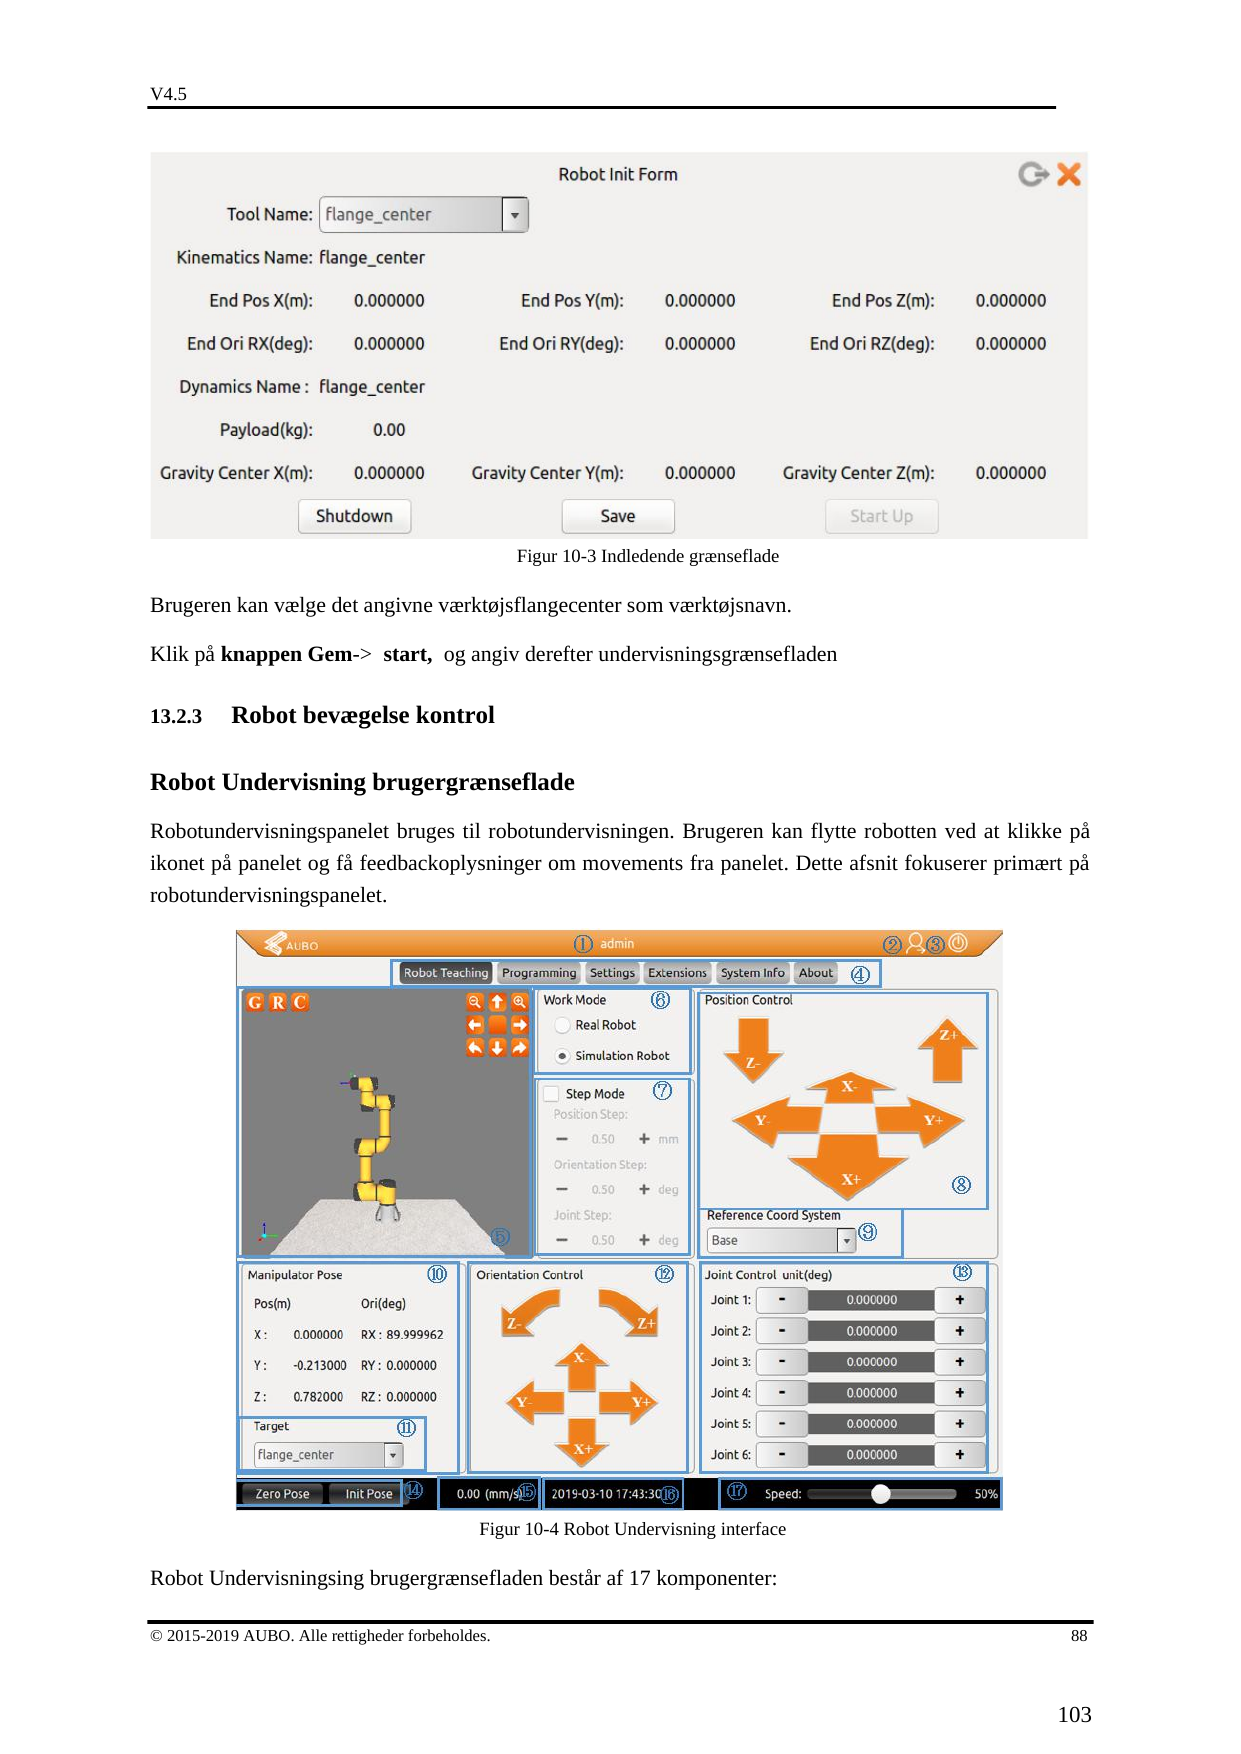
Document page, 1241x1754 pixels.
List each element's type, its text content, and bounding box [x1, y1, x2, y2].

text V4.5 [150, 83, 1092, 104]
subtitle Robot bevægelse kontrol [150, 701, 1092, 729]
picture [147, 1620, 1094, 1624]
text Brugeren kan vælge det angivne værktøjsflangecenter som værktøjsnavn. [150, 592, 1092, 618]
text © 2015-2019 AUBO. Alle rettigheder forbeholdes. 88 [150, 1626, 1092, 1645]
text Robot Undervisning brugergrænseflade [150, 767, 1092, 795]
text Figur 10-3 Indledende grænseflade [517, 545, 1092, 567]
text Robotundervisningspanelet bruges til robotundervisningen. Brugeren kan flytte robotten ved at klikke på ikonet på panelet og få feedbackoplysninger om movements fra panelet. Dette afsnit fokuserer primært på robotundervisningspanelet. [150, 818, 1092, 908]
picture [235, 928, 1004, 1511]
text Figur 10-4 Robot Undervisning interface [479, 1518, 1092, 1539]
picture [150, 151, 1090, 539]
text Robot Undervisningsing brugergrænsefladen består af 17 komponenter: [150, 1565, 1092, 1590]
text Klik på knappen Gem-> start, og angiv derefter undervisningsgrænsefladen [150, 641, 1092, 667]
